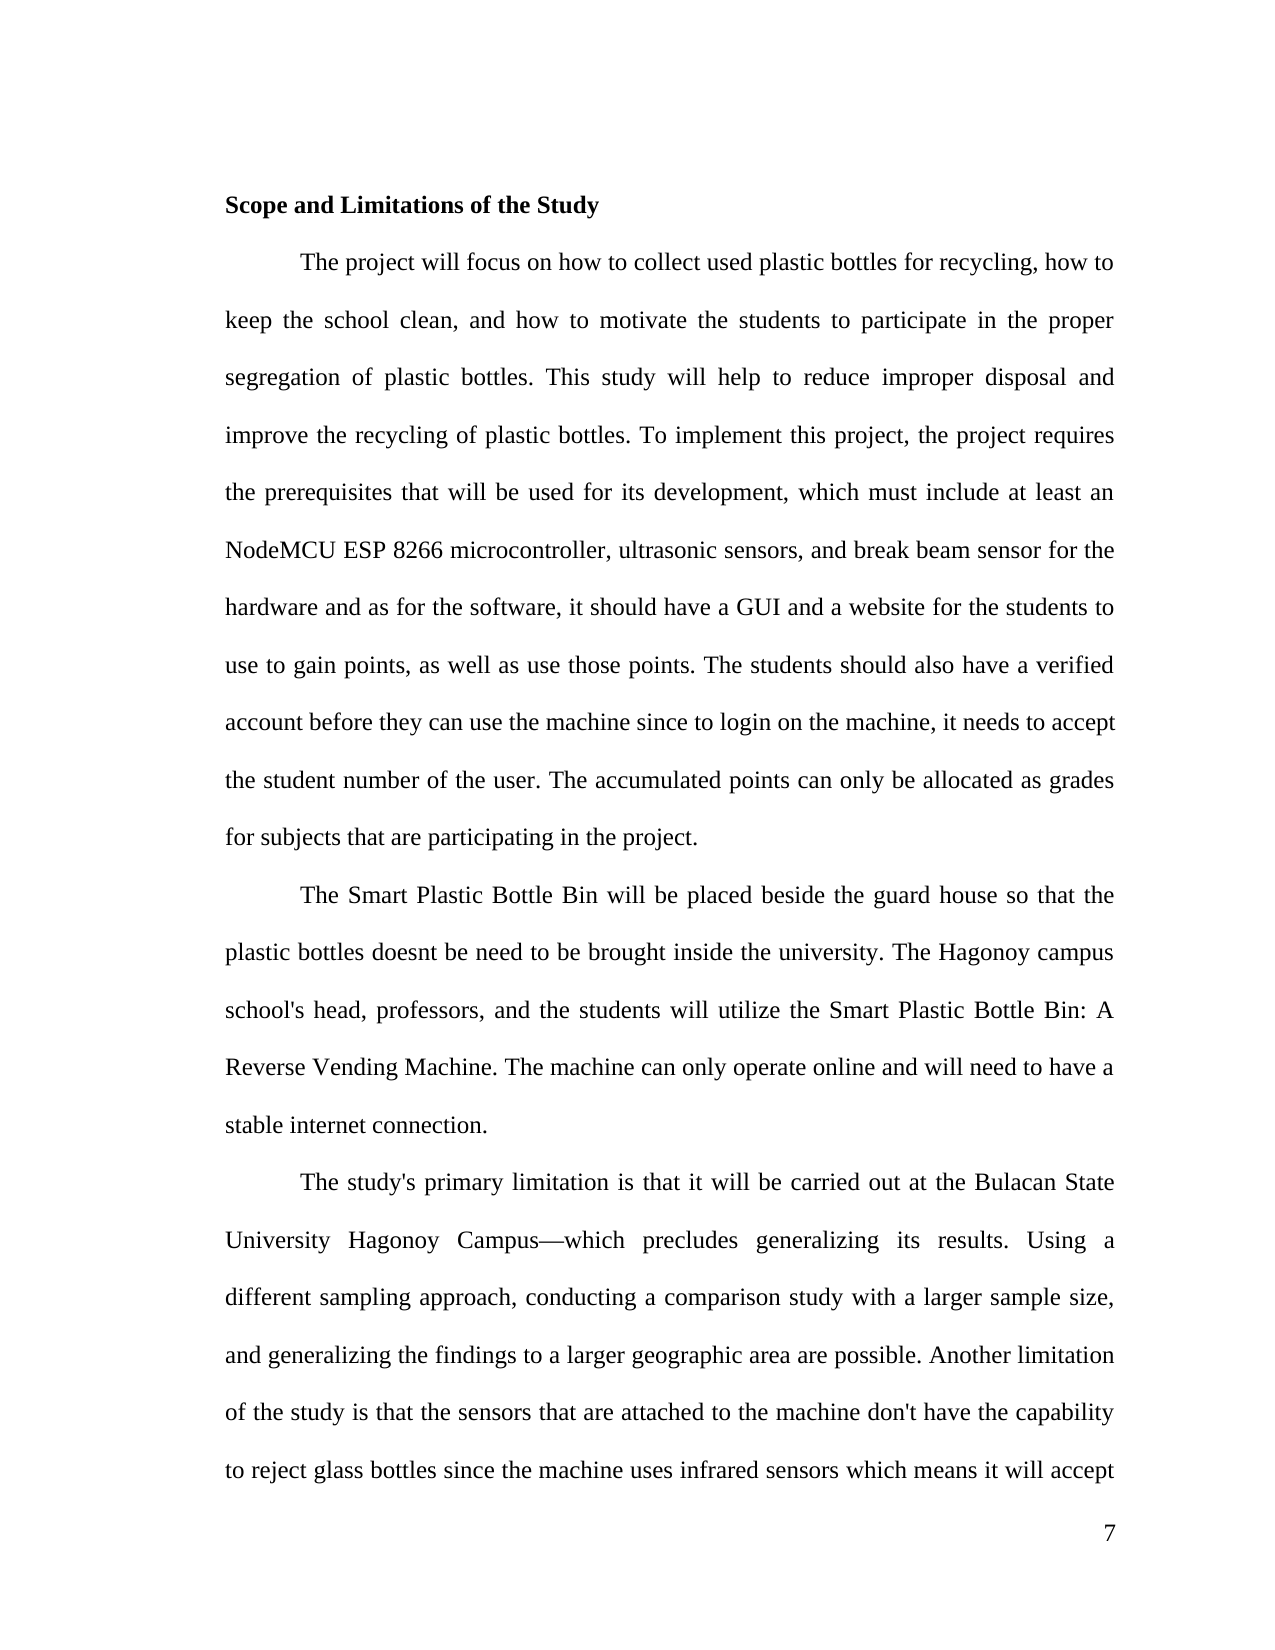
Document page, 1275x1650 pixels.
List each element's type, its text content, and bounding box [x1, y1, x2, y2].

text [225, 1167, 1116, 1484]
text Scope and Limitations of the Study [225, 190, 1116, 219]
text The Smart Plastic Bottle Bin will be placed beside the guard house so that the plastic bottles doesnt be need to be brought inside the university. The Hagonoy campus school's head, professors, and the students will utilize the Smart Plastic Bottle Bin: A Reverse Vending Machine. The machine can only operate online and will need to have a stable internet connection. [225, 880, 1116, 1139]
text The project will focus on how to collect used plastic bottles for recycling, how to keep the school clean, and how to motivate the students to participate in the proper segregation of plastic bottles. This study will help to reduce improper disposal and improve the recycling of plastic bottles. To implement this project, the project requires the prerequisites that will be used for its development, which must include at least an NodeMCU ESP 8266 microcontroller, ultrasonic sensors, and break beam sensor for the hardware and as for the software, it should have a GUI and a website for the students to use to gain points, as well as use those points. The students should also have a verified account before they can use the machine since to login on the machine, it needs to accept the student number of the user. The accumulated points can only be allocated as grades for subjects that are participating in the project. [225, 247, 1116, 851]
